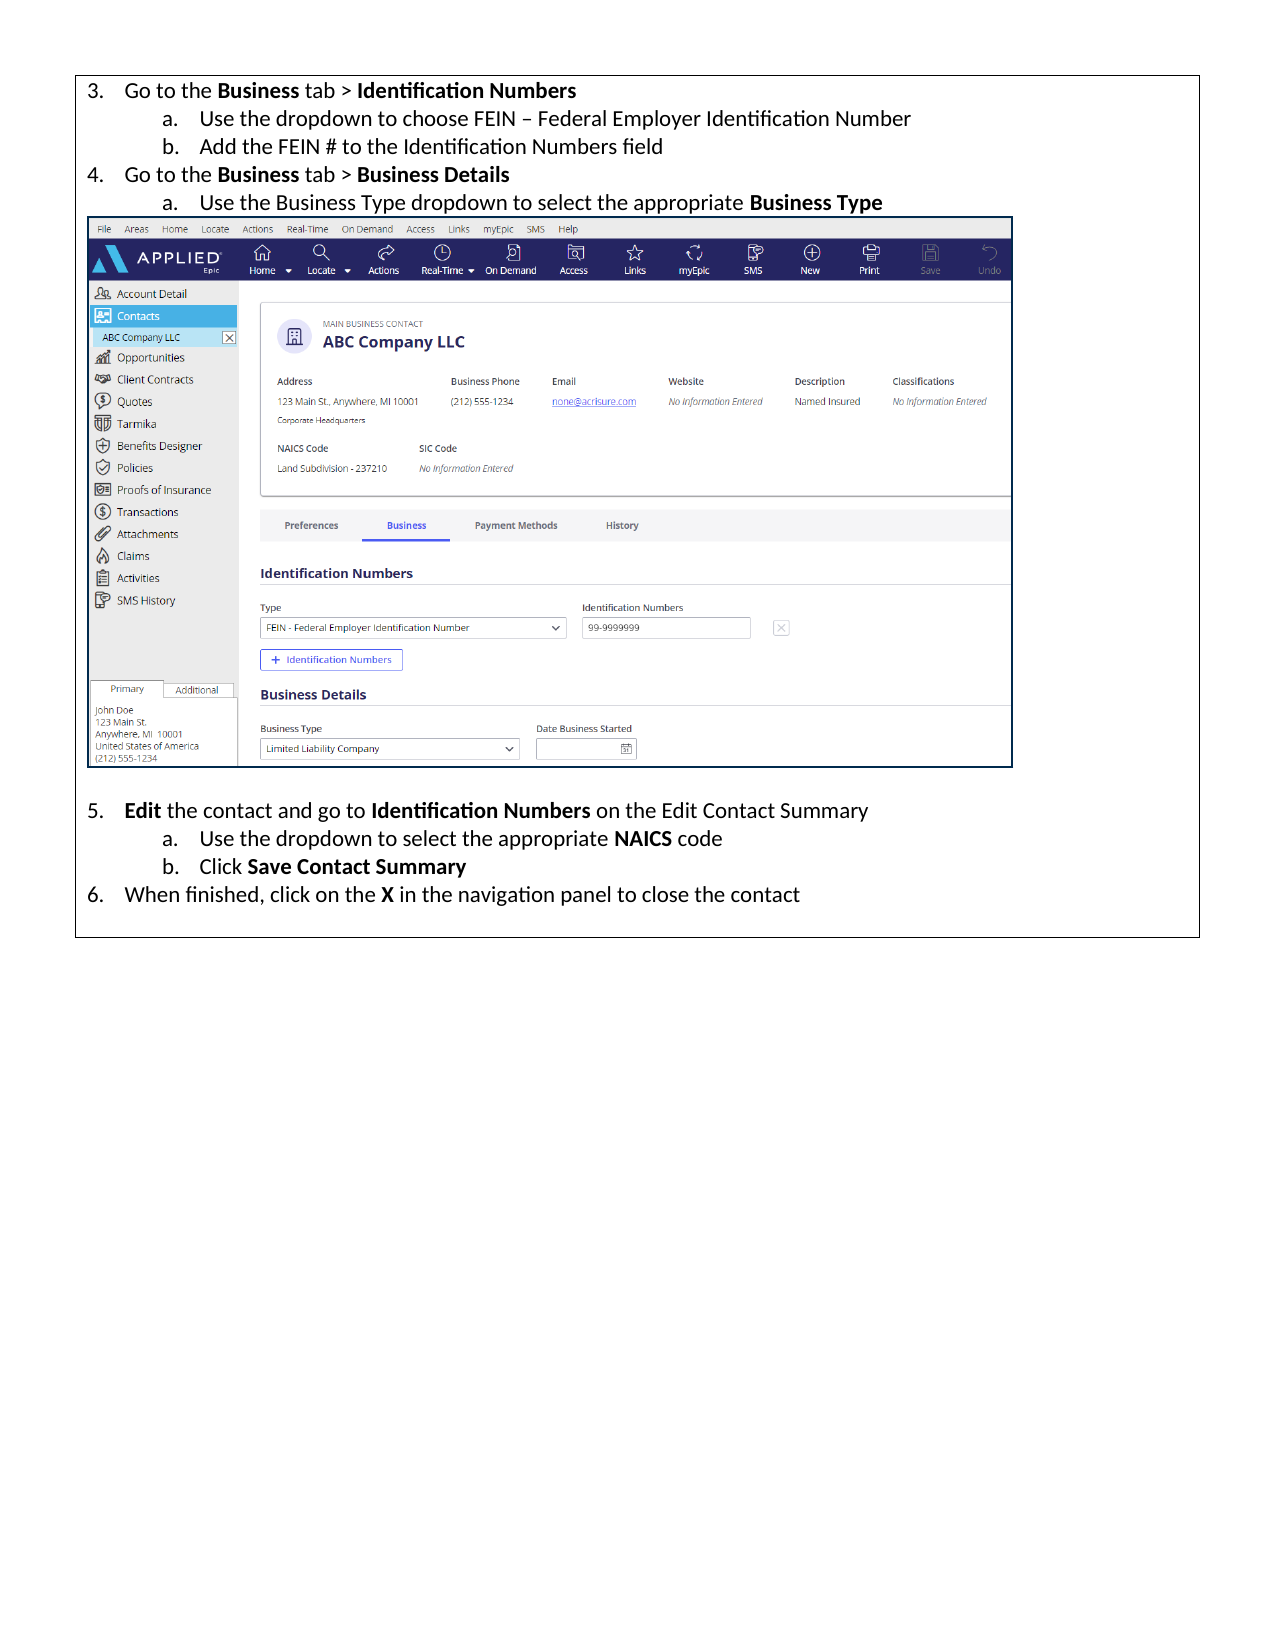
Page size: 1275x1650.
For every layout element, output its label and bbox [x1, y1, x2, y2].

table_header [76, 76, 1199, 937]
picture [89, 218, 1011, 766]
